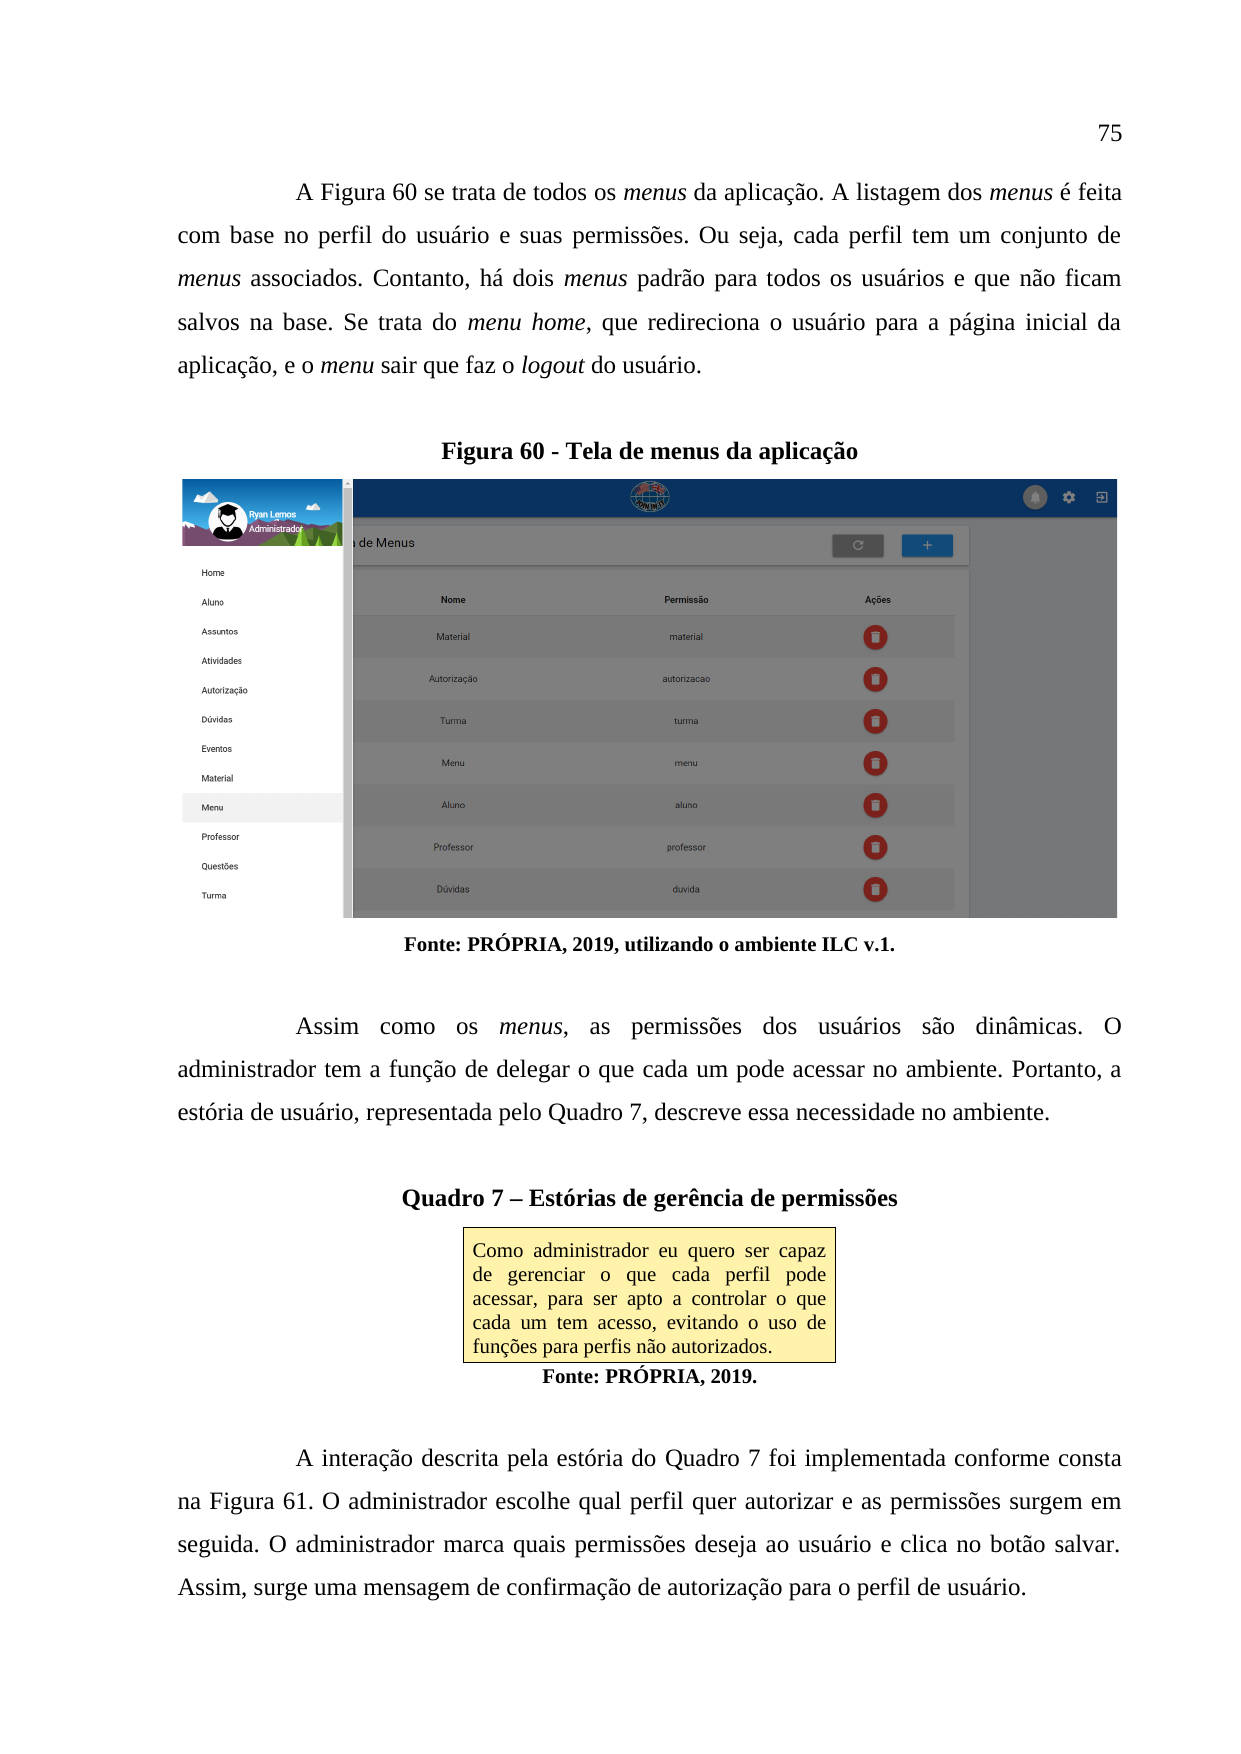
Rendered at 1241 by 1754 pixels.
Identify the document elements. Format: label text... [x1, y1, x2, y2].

text Fonte: PRÓPRIA, 2019. [177, 1363, 1122, 1388]
text Como administrador eu quero ser capaz de gerenciar o que cada perfil pode acessar, para ser apto a controlar o que cada um tem acesso, evitando o uso de funções para perfis não autorizados. [464, 1228, 835, 1362]
text A Figura 60 se trata de todos os menus da aplicação. A listagem dos menus é feita com base no perfil do usuário e suas permissões. Ou seja, cada perfil tem um conjunto de menus associados. Contanto, há dois menus padrão para todos os usuários e que não ficam salvos na base. Se trata do menu home, que redireciona o usuário para a página inicial da aplicação, e o menu sair que faz o logout do usuário. [177, 177, 1122, 378]
text A interação descrita pela estória do Quadro 7 foi implementada conforme consta na Figura 61. O administrador escolhe qual perfil quer autorizar e as permissões surgem em seguida. O administrador marca quais permissões deseja ao usuário e clica no botão salvar. Assim, surge uma mensagem de confirmação de autorização para o perfil de usuário. [177, 1443, 1122, 1601]
text Assim como os menus, as permissões dos usuários são dinâmicas. O administrador tem a função de delegar o que cada um pode acessar no ambiente. Portanto, a estória de usuário, representada pelo Quadro 7, descreve essa necessidade no ambiente. [177, 1011, 1122, 1126]
text Fonte: PRÓPRIA, 2019, utilizando o ambiente ILC v.1. [177, 932, 1122, 956]
picture [182, 479, 1118, 918]
